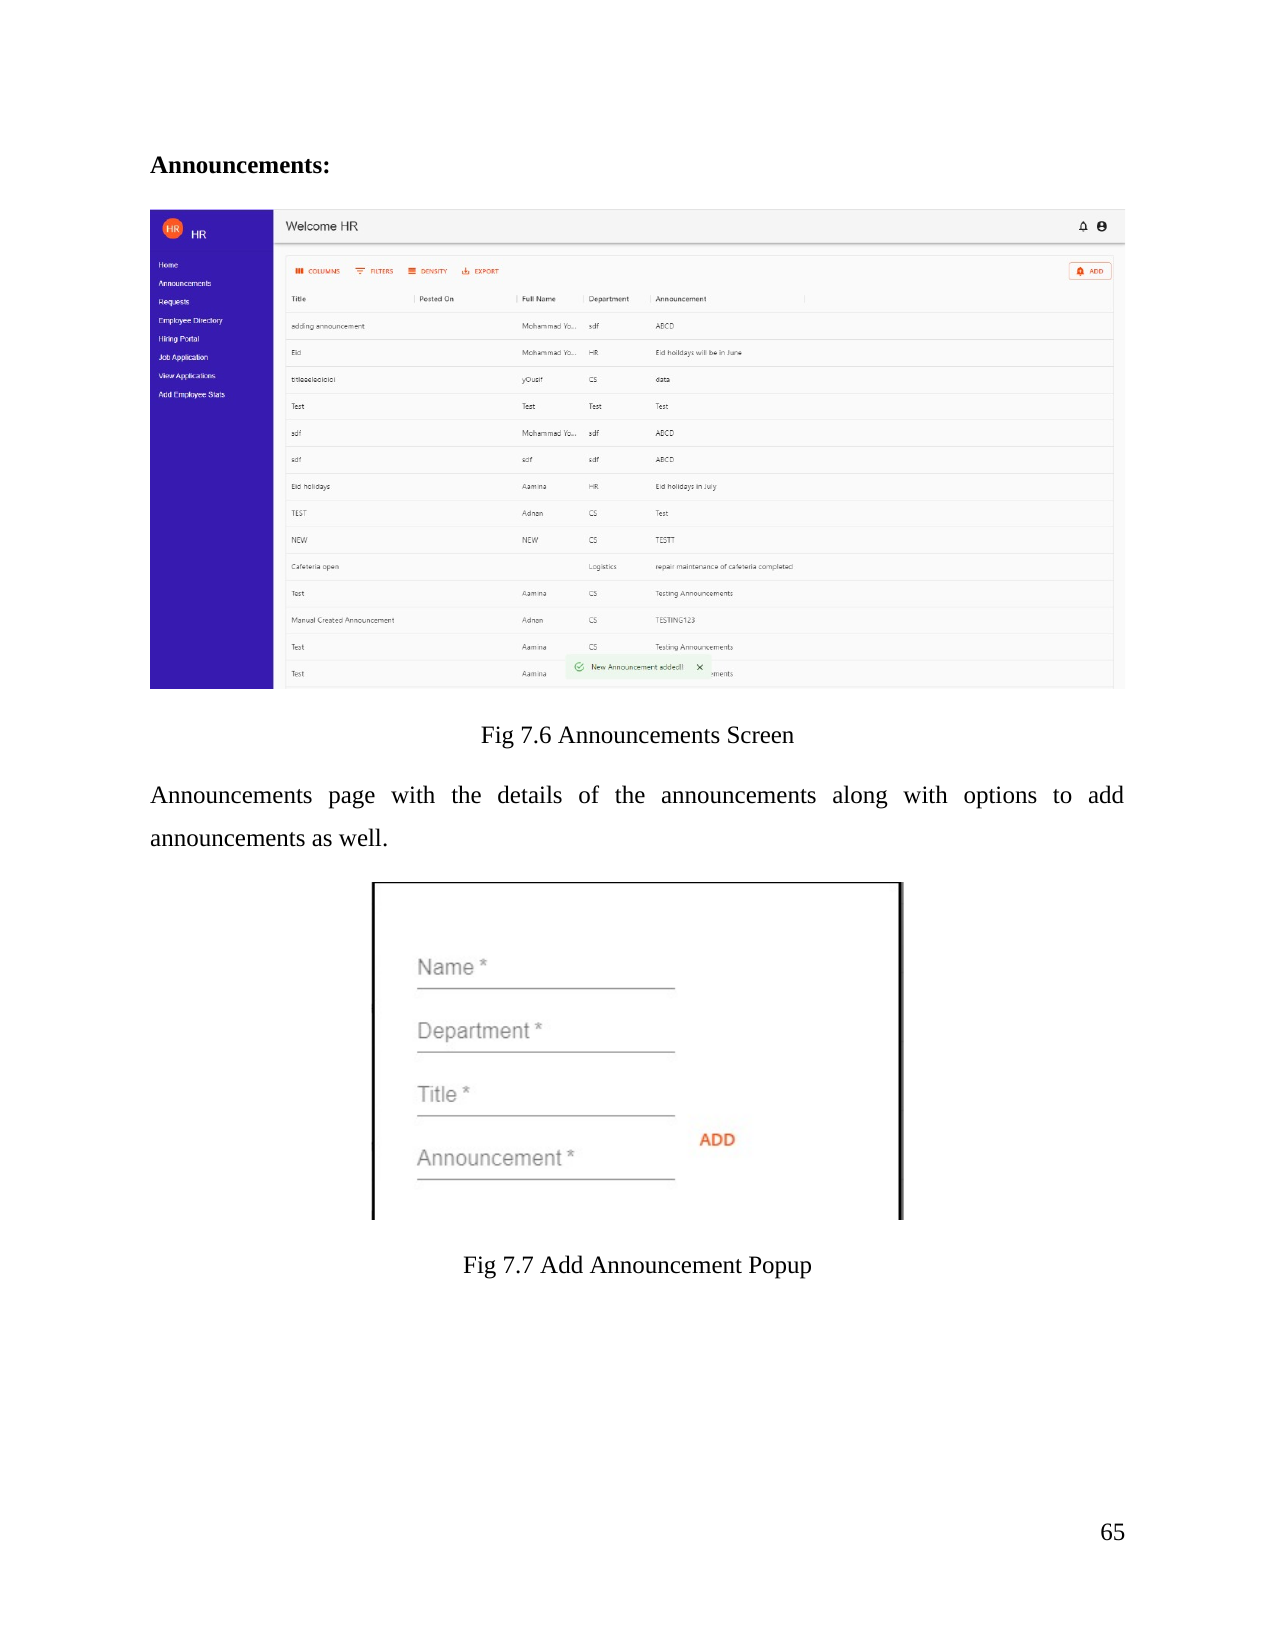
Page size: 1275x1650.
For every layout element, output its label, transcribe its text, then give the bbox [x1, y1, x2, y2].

text Fig 7.6 Announcements Screen [150, 720, 1125, 749]
picture [371, 882, 904, 1220]
picture [150, 209, 1125, 689]
text Announcements page with the details of the announcements along with options to add announcements as well. [150, 780, 1125, 852]
text Fig 7.7 Add Announcement Popup [150, 1251, 1125, 1279]
text Announcements: [150, 150, 1125, 179]
